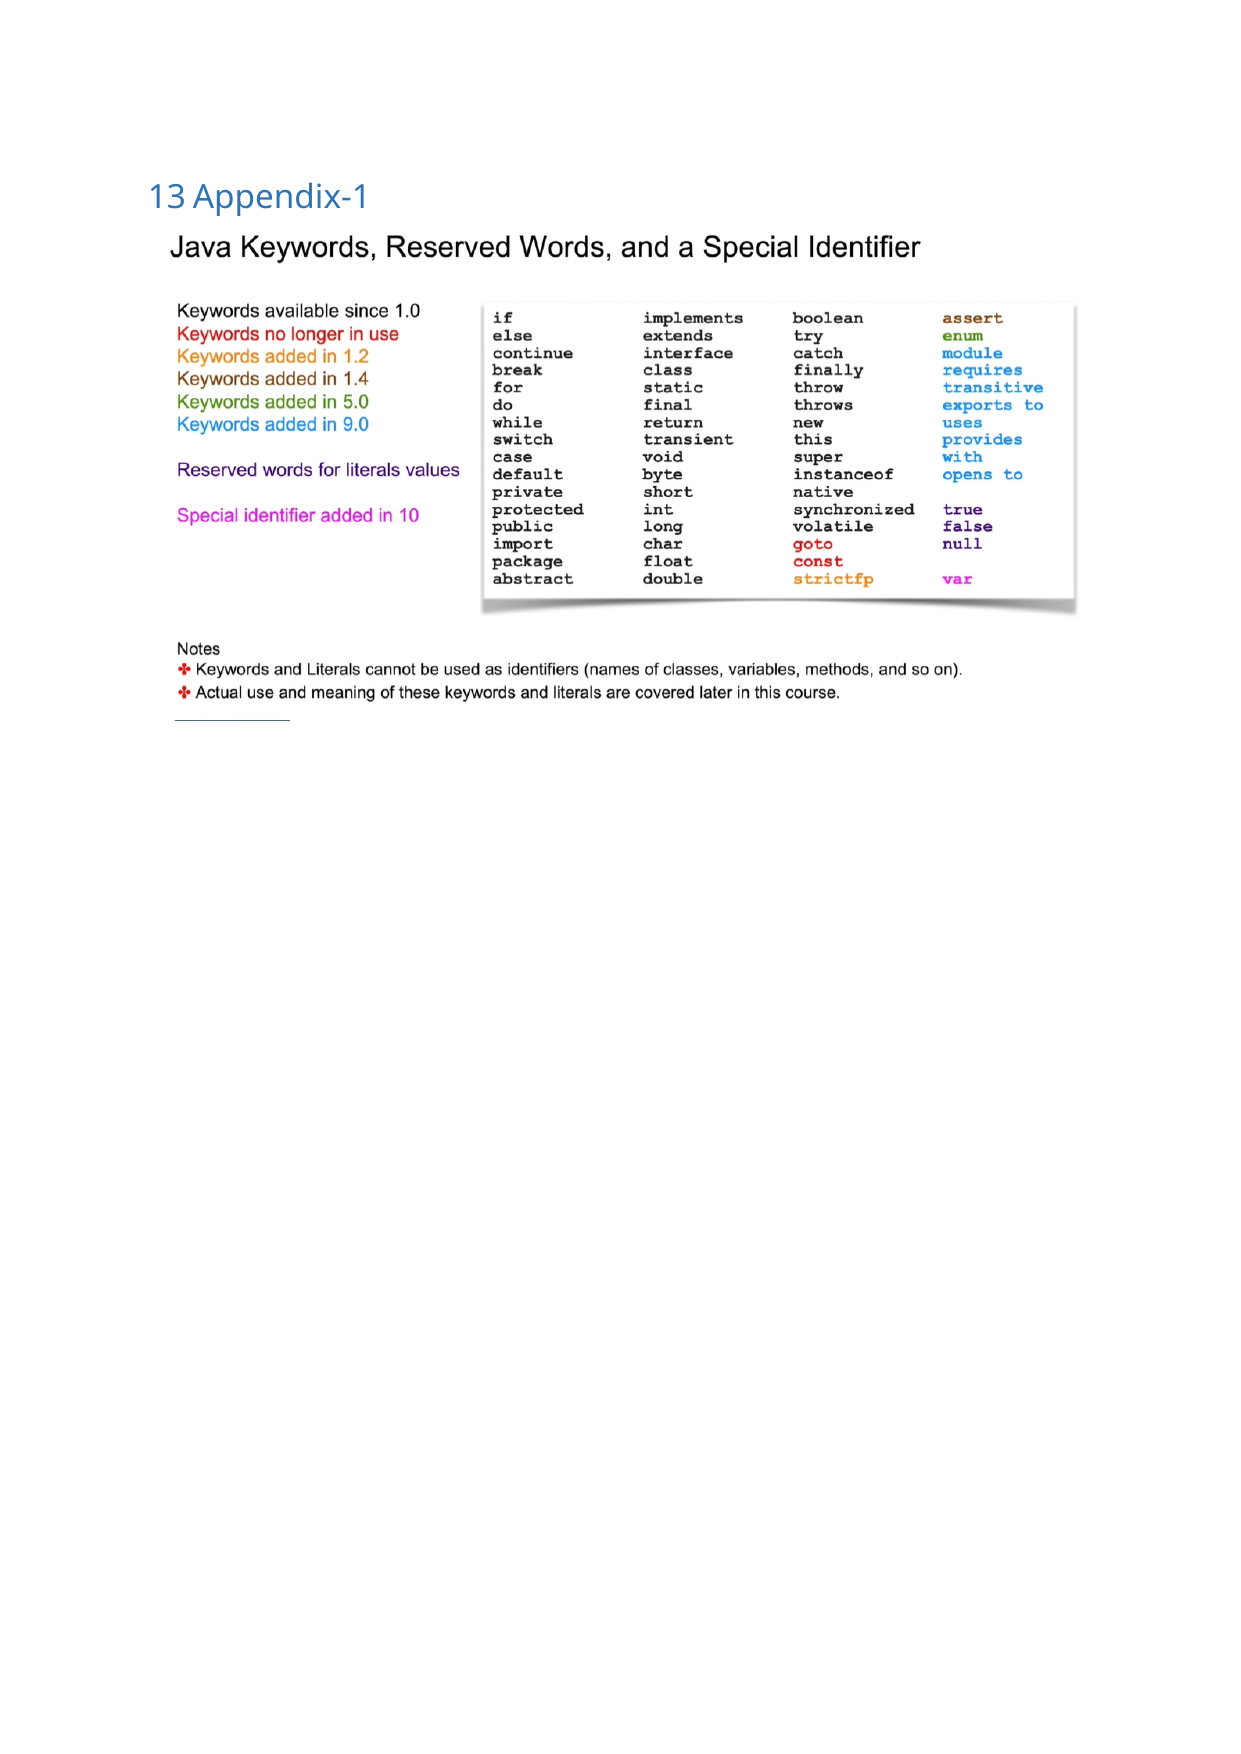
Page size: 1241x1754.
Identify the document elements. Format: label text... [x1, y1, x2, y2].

subtitle Appendix-1 [148, 173, 1093, 218]
picture [147, 221, 1097, 721]
